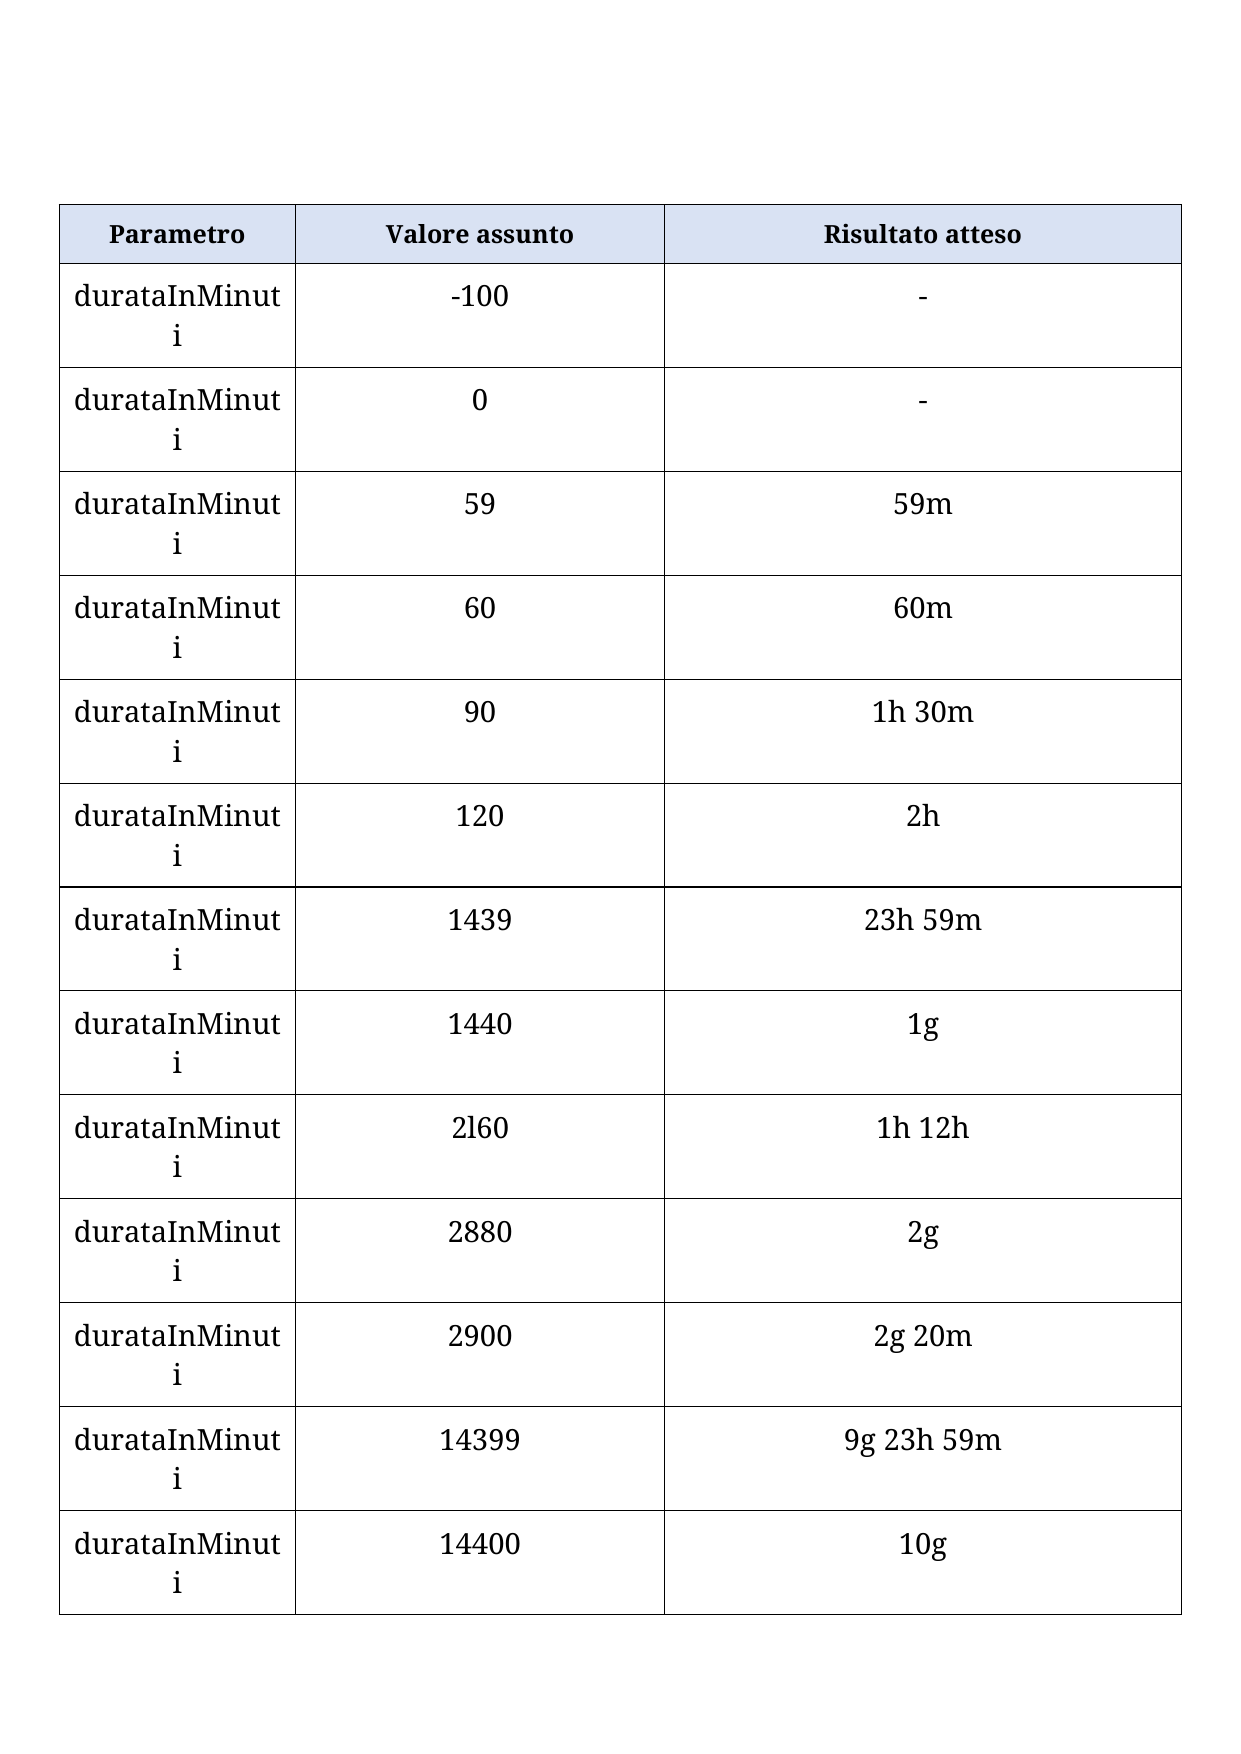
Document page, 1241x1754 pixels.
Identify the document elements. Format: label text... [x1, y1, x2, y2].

table_cell 9g 23h 59m [665, 1407, 1181, 1510]
table_cell -100 [296, 264, 664, 367]
table_cell 2l60 [296, 1095, 664, 1198]
table_cell 2g [665, 1199, 1181, 1302]
table_cell 90 [296, 680, 664, 782]
table_cell - [665, 264, 1181, 367]
table_cell durataInMinuti [60, 264, 295, 367]
table_cell 1439 [296, 888, 664, 990]
table_cell 60m [665, 576, 1181, 678]
table_cell durataInMinuti [60, 472, 295, 574]
table_cell durataInMinuti [60, 991, 295, 1094]
table_cell 23h 59m [665, 888, 1181, 990]
table_cell 1h 12h [665, 1095, 1181, 1198]
table_cell 1440 [296, 991, 664, 1094]
table_cell 1g [665, 991, 1181, 1094]
table_cell 10g [665, 1511, 1181, 1614]
table_header Parametro [60, 205, 295, 263]
table_cell durataInMinuti [60, 784, 295, 886]
table_cell 2g 20m [665, 1303, 1181, 1406]
table_cell 59 [296, 472, 664, 574]
table_cell durataInMinuti [60, 1303, 295, 1406]
table_cell 14399 [296, 1407, 664, 1510]
table_cell 120 [296, 784, 664, 886]
table_cell durataInMinuti [60, 368, 295, 471]
table_cell 2h [665, 784, 1181, 886]
table_cell durataInMinuti [60, 888, 295, 990]
table_cell 2900 [296, 1303, 664, 1406]
table_cell durataInMinuti [60, 1095, 295, 1198]
table_cell - [665, 368, 1181, 471]
table_cell 59m [665, 472, 1181, 574]
table_cell 60 [296, 576, 664, 678]
table_cell 14400 [296, 1511, 664, 1614]
table_cell durataInMinuti [60, 680, 295, 782]
table_cell 1h 30m [665, 680, 1181, 782]
table_cell 0 [296, 368, 664, 471]
table_cell durataInMinuti [60, 1407, 295, 1510]
table_cell 2880 [296, 1199, 664, 1302]
table_header Risultato atteso [665, 205, 1181, 263]
table_cell durataInMinuti [60, 1199, 295, 1302]
table_cell durataInMinuti [60, 576, 295, 678]
table_header Valore assunto [296, 205, 664, 263]
table_cell durataInMinuti [60, 1511, 295, 1614]
